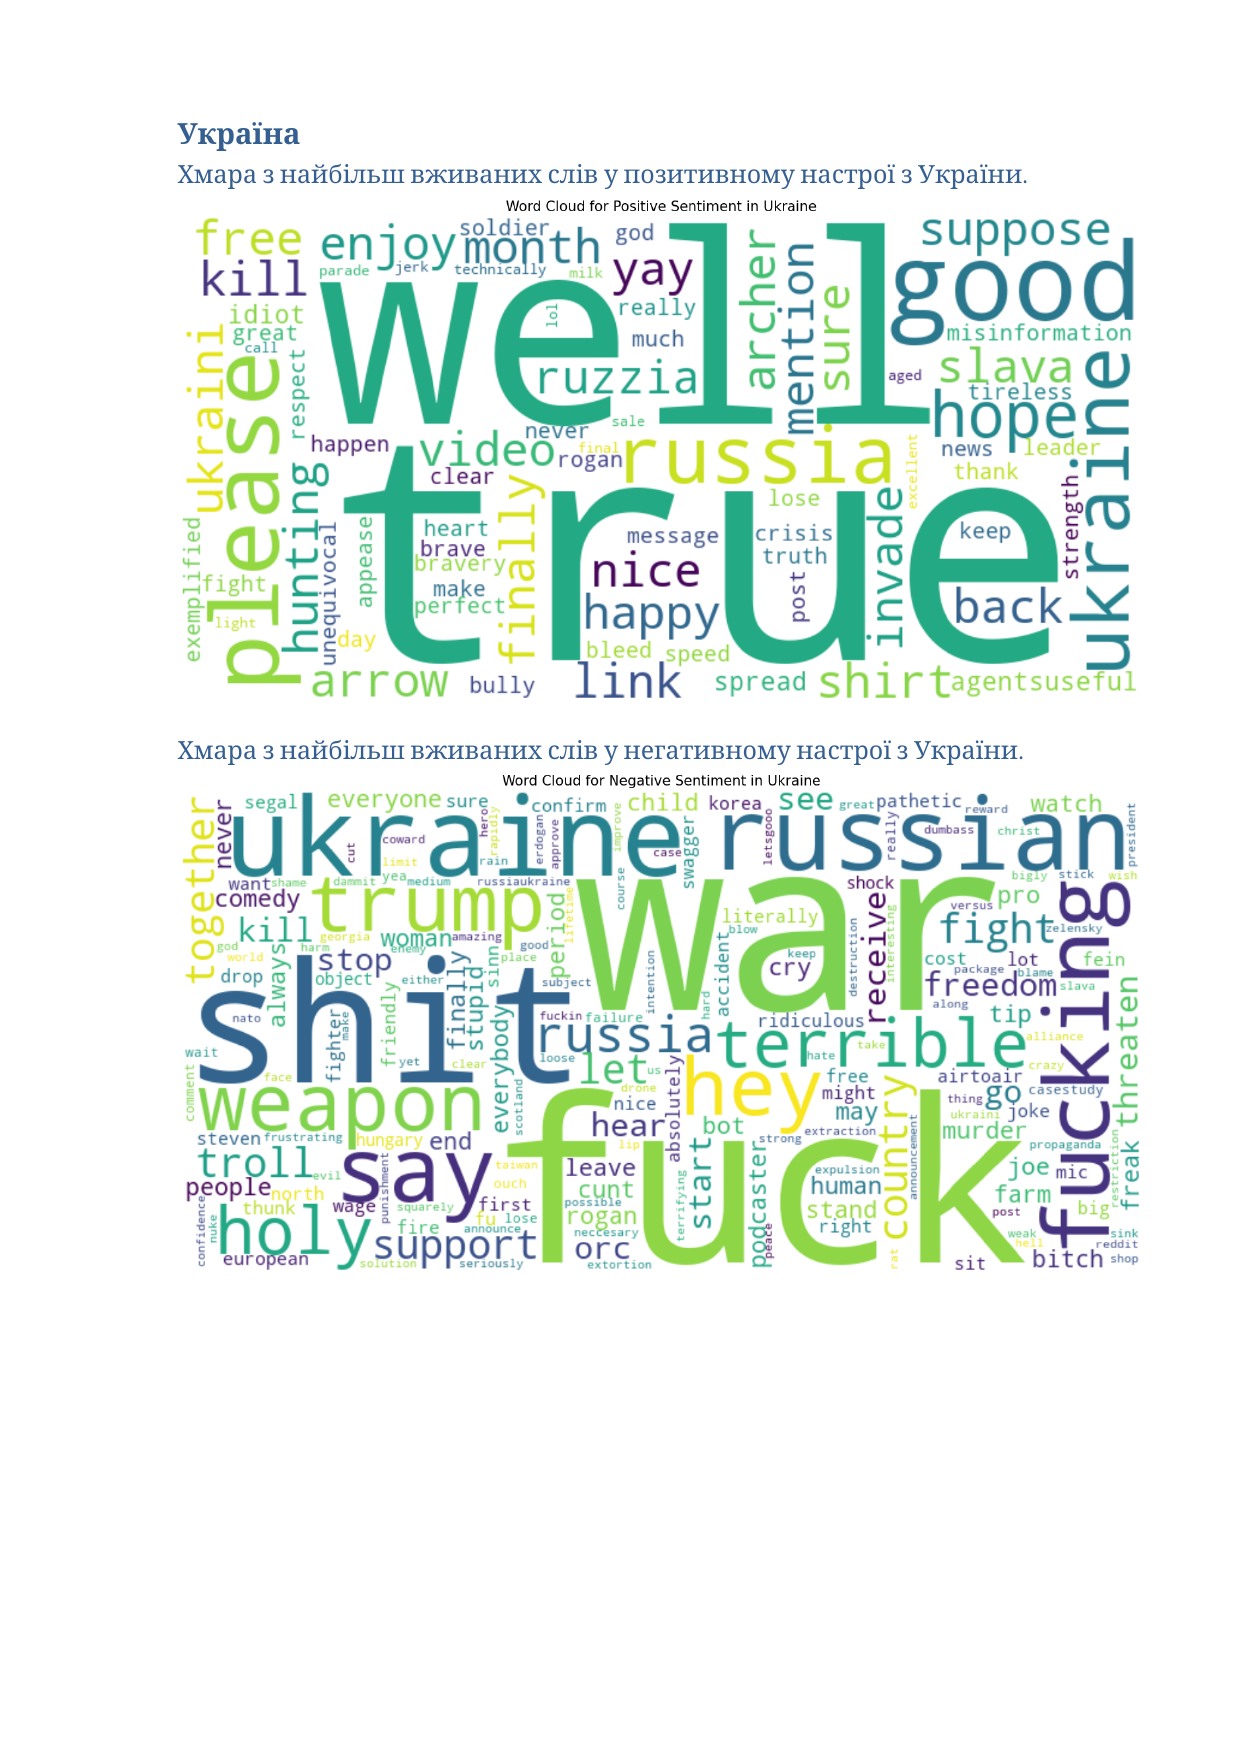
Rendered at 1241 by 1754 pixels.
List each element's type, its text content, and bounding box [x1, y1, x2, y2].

picture [177, 770, 1152, 1283]
subtitle Хмара з найбільш вживаних слів у позитивному настрої з України. [177, 161, 1152, 189]
subtitle Україна [177, 118, 1152, 152]
picture [177, 193, 1152, 713]
subtitle Хмара з найбільш вживаних слів у негативному настрої з України. [177, 737, 1152, 766]
